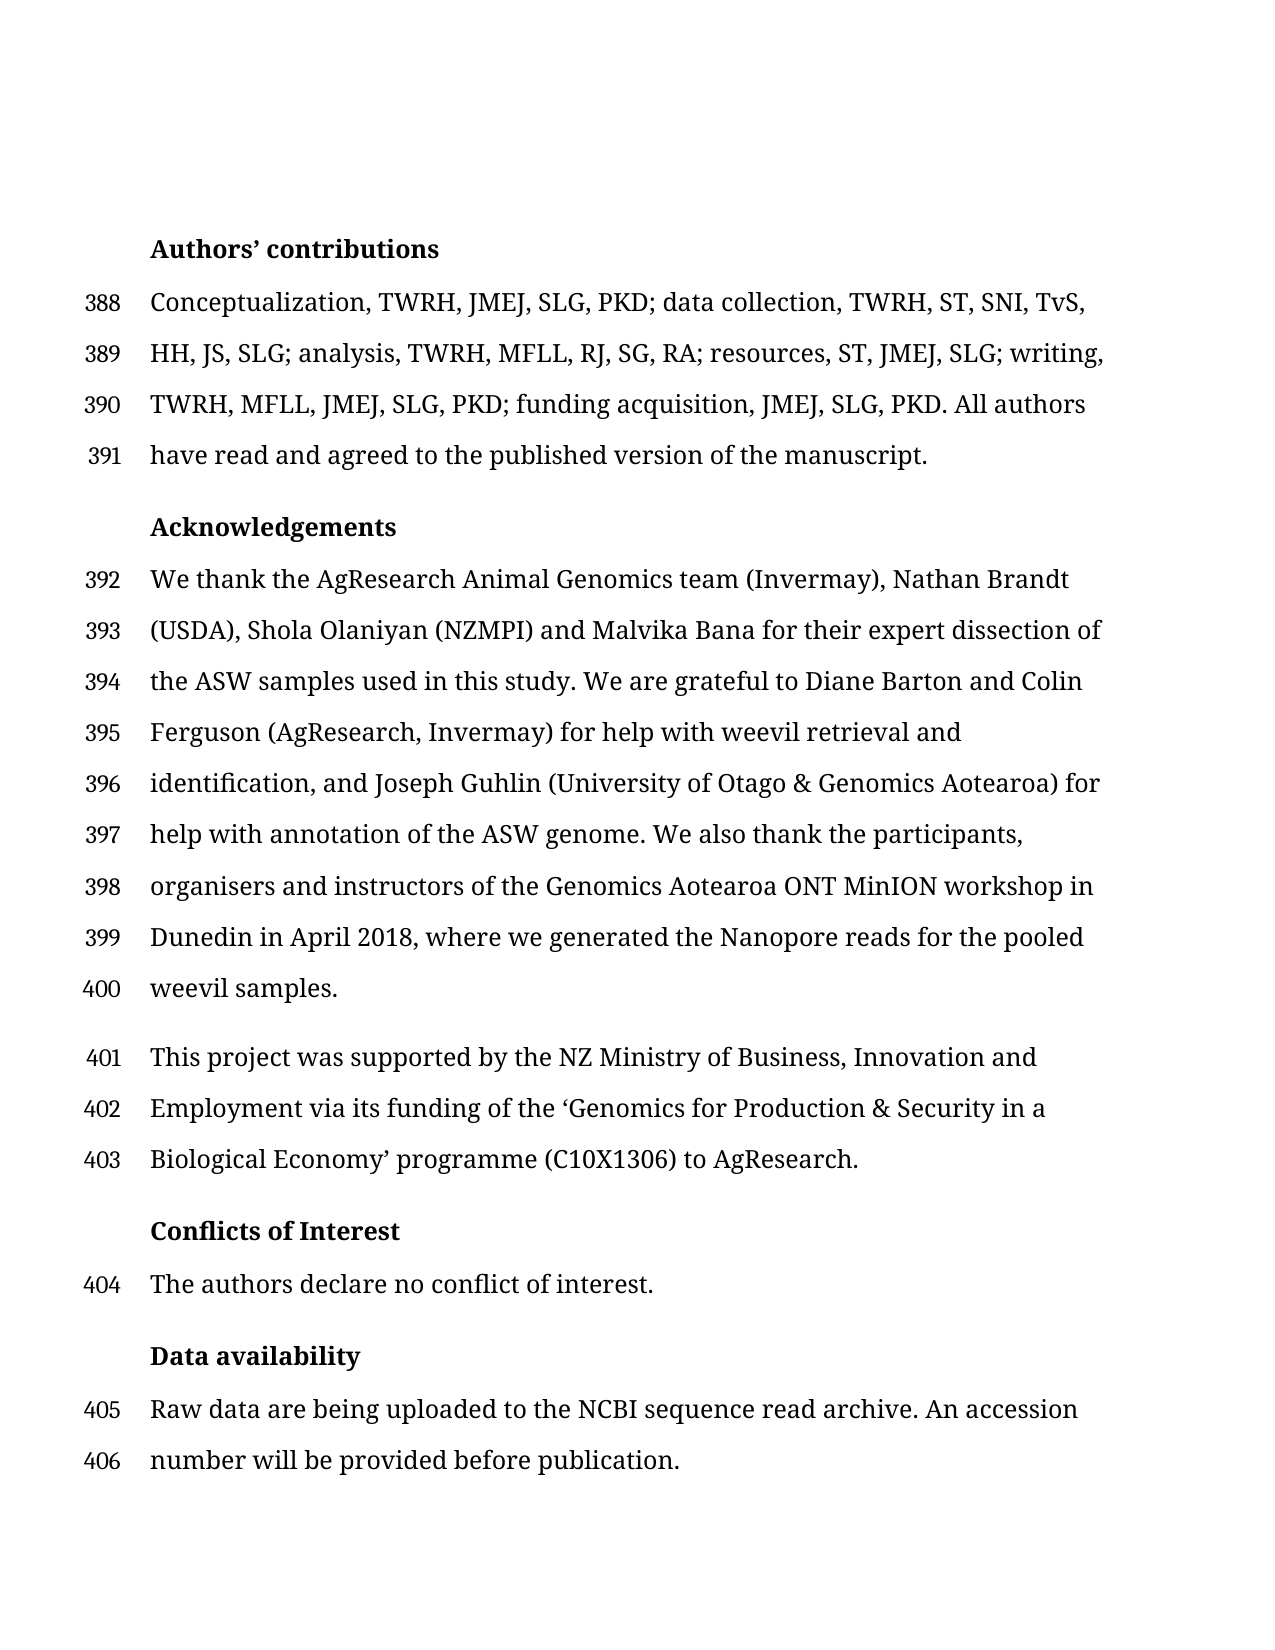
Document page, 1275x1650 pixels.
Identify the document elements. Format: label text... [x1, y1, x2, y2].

text This project was supported by the NZ Ministry of Business, Innovation and Employment via its funding of the ‘Genomics for Production & Security in a Biological Economy’ programme (C10X1306) to AgResearch. [150, 1040, 1125, 1176]
text Conceptualization, TWRH, JMEJ, SLG, PKD; data collection, TWRH, ST, SNI, TvS, HH, JS, SLG; analysis, TWRH, MFLL, RJ, SG, RA; resources, ST, JMEJ, SLG; writing, TWRH, MFLL, JMEJ, SLG, PKD; funding acquisition, JMEJ, SLG, PKD. All authors have read and agreed to the published version of the manuscript. [150, 284, 1125, 471]
subtitle Authors’ contributions [150, 231, 1125, 265]
subtitle Conflicts of Interest [150, 1214, 1125, 1248]
text We thank the AgResearch Animal Genomics team (Invermay), Nathan Brandt (USDA), Shola Olaniyan (NZMPI) and Malvika Bana for their expert dissection of the ASW samples used in this study. We are grateful to Diane Barton and Colin Ferguson (AgResearch, Invermay) for help with weevil retrieval and identification, and Joseph Guhlin (University of Otago & Genomics Aotearoa) for help with annotation of the ASW genome. We also thank the participants, organisers and instructors of the Genomics Aotearoa ONT MinION workshop in Dunedin in April 2018, where we generated the Nanopore reads for the pooled weevil samples. [150, 562, 1125, 1004]
text The authors declare no conflict of interest. [150, 1267, 1125, 1301]
text Raw data are being uploaded to the NCBI sequence read archive. An accession number will be provided before publication. [150, 1392, 1125, 1477]
subtitle Data availability [150, 1339, 1125, 1373]
subtitle Acknowledgements [150, 509, 1125, 543]
